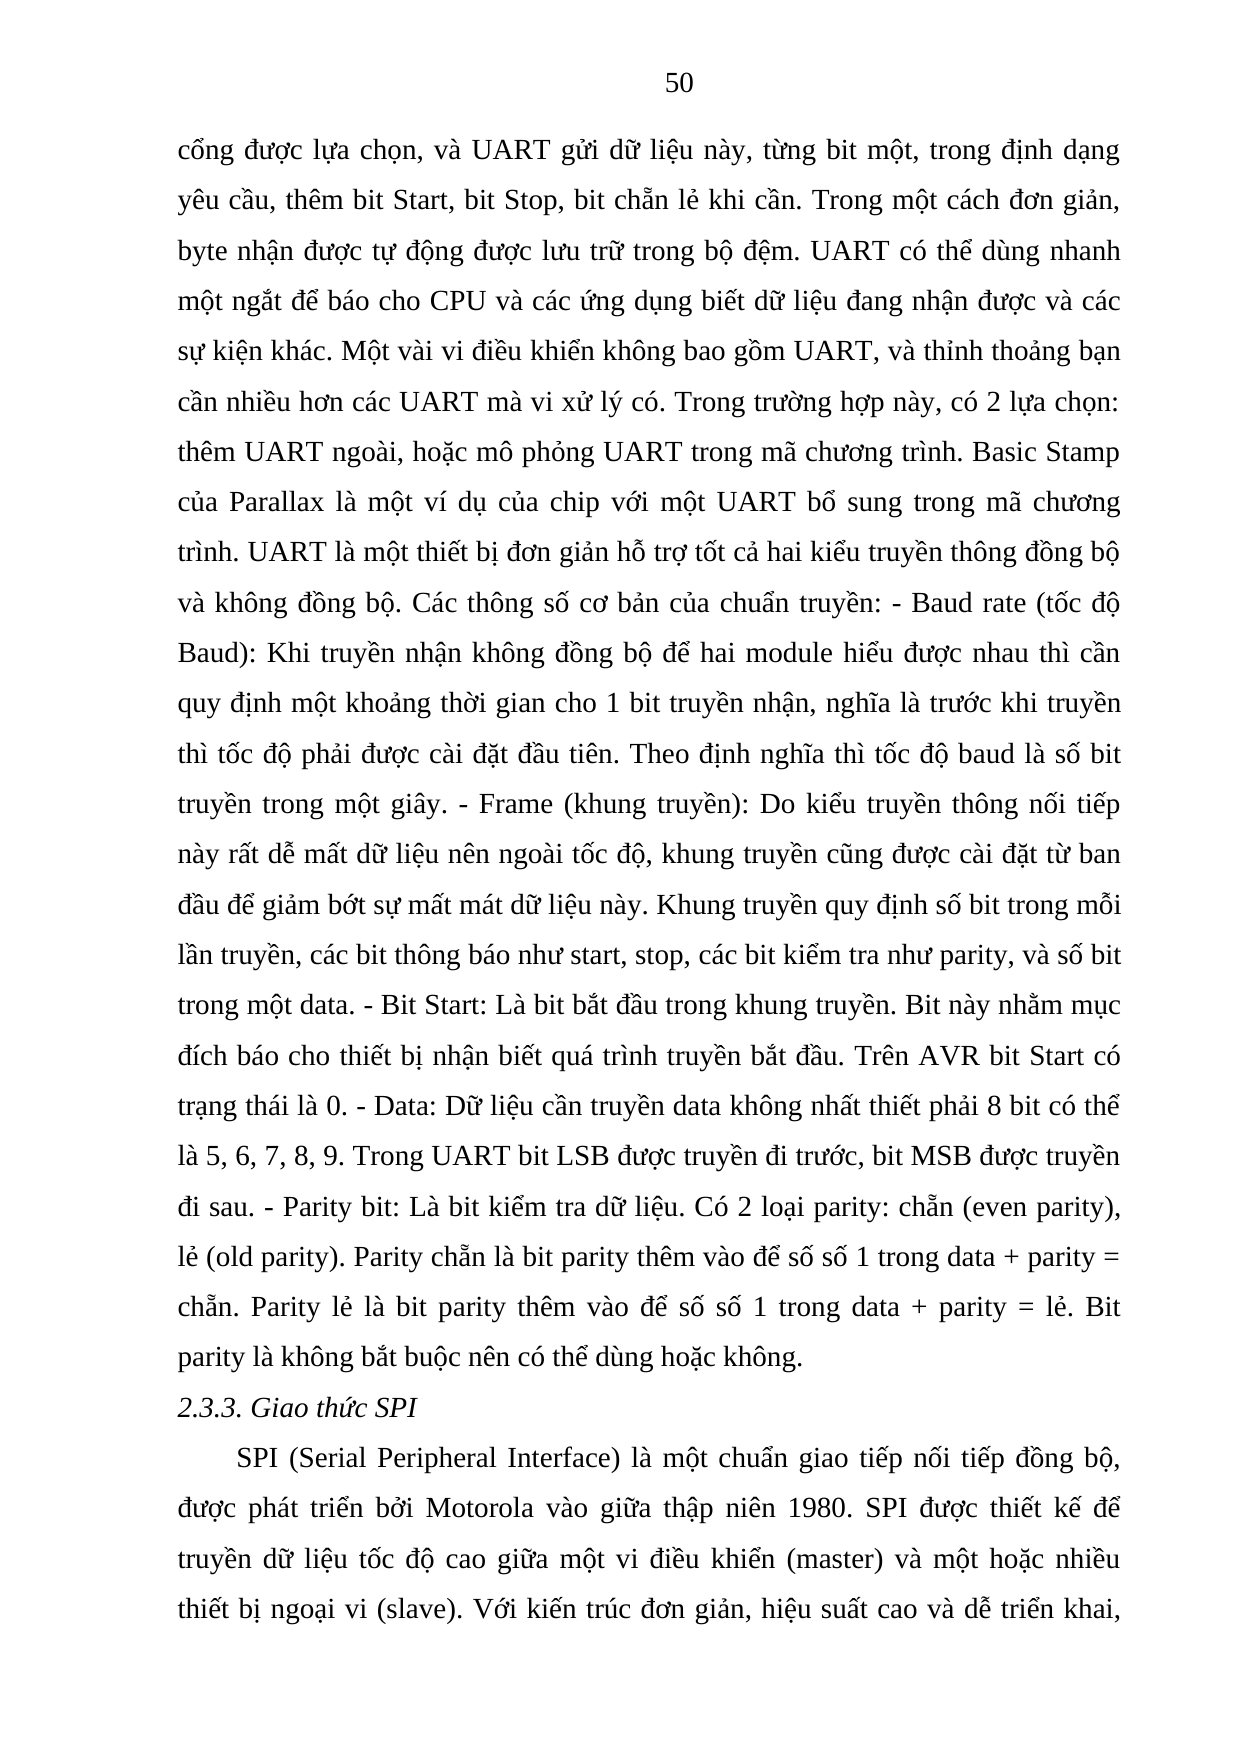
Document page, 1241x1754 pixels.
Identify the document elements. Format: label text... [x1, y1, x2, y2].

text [177, 132, 1122, 1373]
subtitle 2.3.3. Giao thức SPI [177, 1390, 1122, 1423]
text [177, 1440, 1122, 1625]
